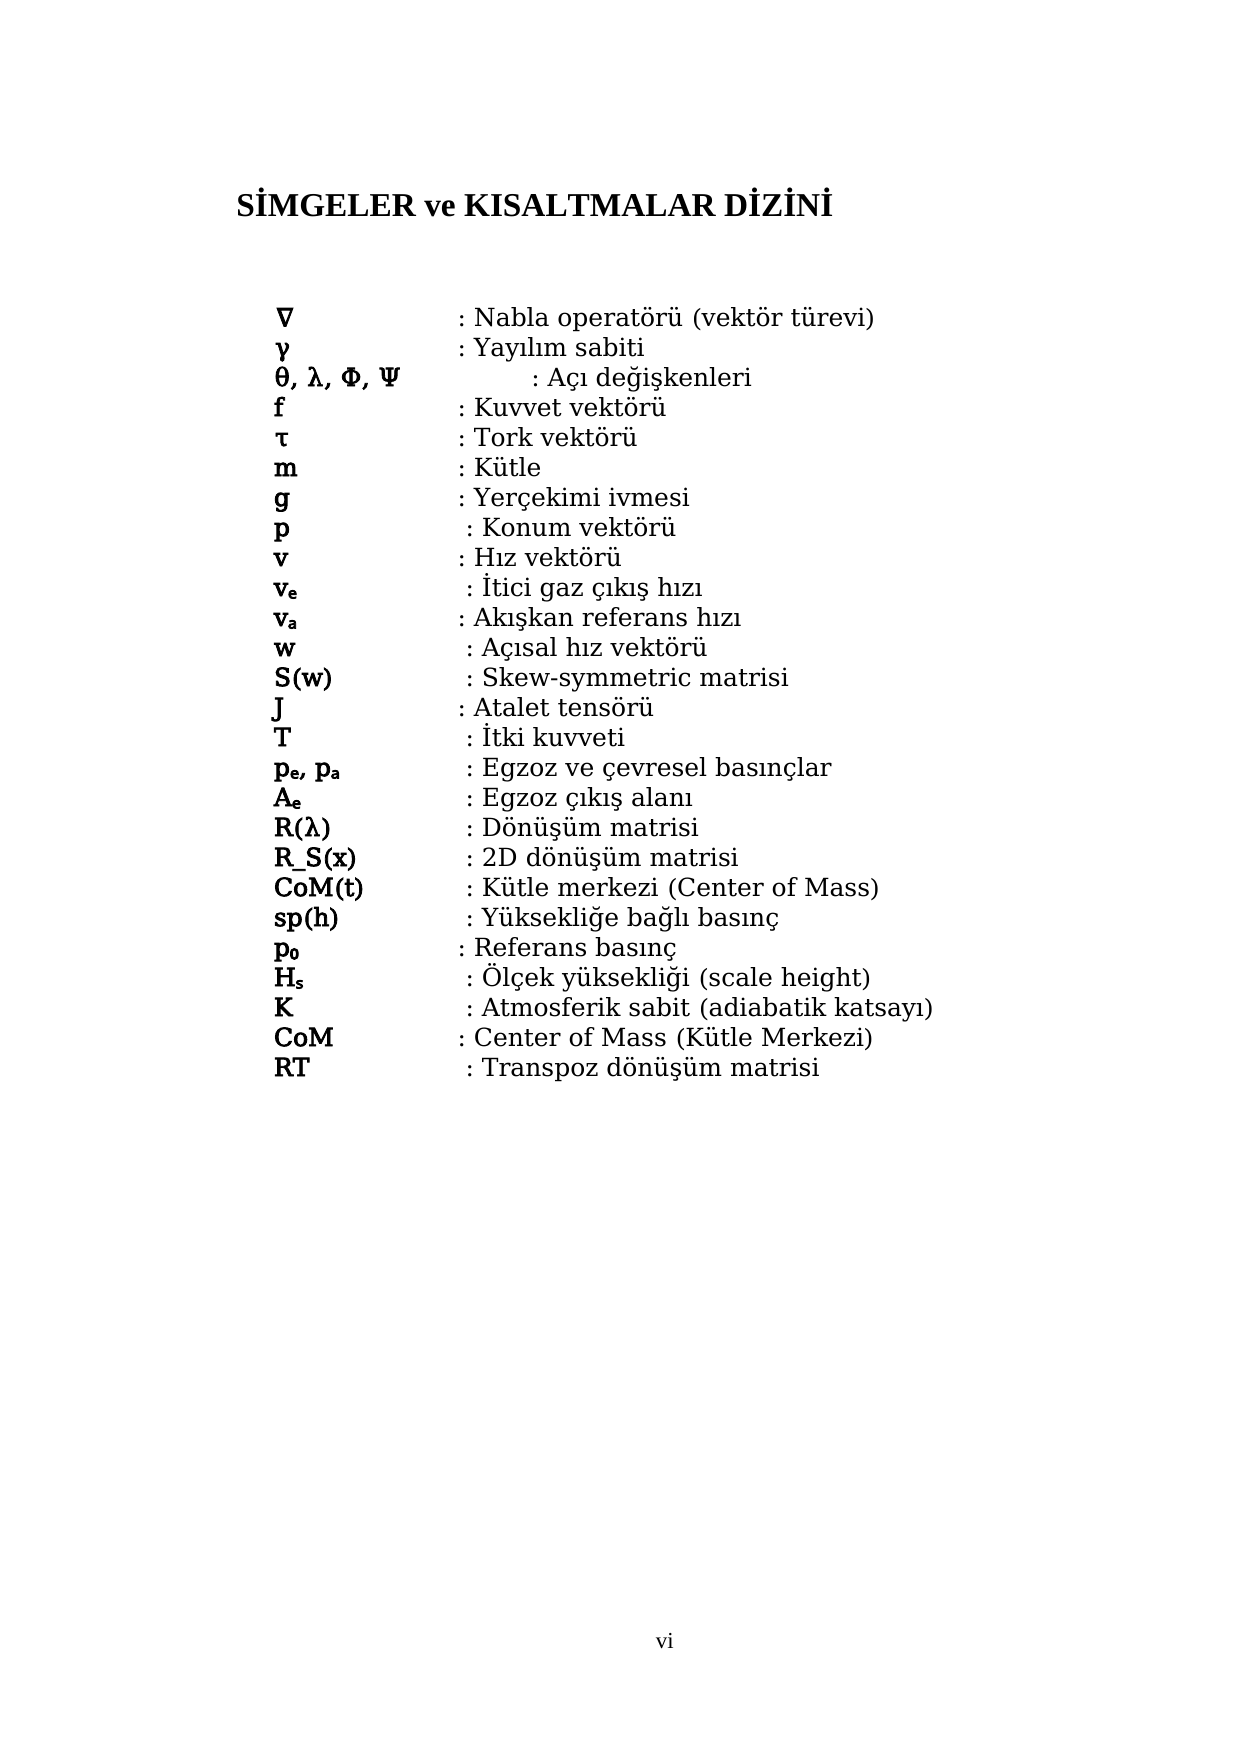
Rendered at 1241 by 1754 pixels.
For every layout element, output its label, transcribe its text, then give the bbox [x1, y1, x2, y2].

text CoM(t) : Kütle merkezi (Center of Mass) [274, 871, 1092, 901]
text vₐ : Akışkan referans hızı [274, 601, 1092, 631]
text θ, λ, Φ, Ψ : Açı değişkenleri [274, 361, 1092, 391]
text CoM : Center of Mass (Kütle Merkezi) [274, 1021, 1092, 1051]
text S(w) : Skew-symmetric matrisi [274, 661, 1092, 691]
text v : Hız vektörü [274, 541, 1092, 571]
text pₑ, pₐ : Egzoz ve çevresel basınçlar [274, 751, 1092, 781]
text g : Yerçekimi ivmesi [274, 481, 1092, 511]
text J : Atalet tensörü [274, 691, 1092, 721]
text Hₛ : Ölçek yüksekliği (scale height) [274, 961, 1092, 991]
subtitle SİMGELER ve KISALTMALAR DİZİNİ [236, 185, 1092, 223]
text sp(h) : Yüksekliğe bağlı basınç [274, 901, 1092, 931]
text m : Kütle [274, 451, 1092, 481]
text RT : Transpoz dönüşüm matrisi [274, 1051, 1092, 1081]
text Aₑ : Egzoz çıkış alanı [274, 781, 1092, 811]
text γ : Yayılım sabiti [274, 331, 1092, 361]
text p₀ : Referans basınç [274, 931, 1092, 961]
text K : Atmosferik sabit (adiabatik katsayı) [274, 991, 1092, 1021]
text T : İtki kuvveti [274, 721, 1092, 751]
text R_S(x) : 2D dönüşüm matrisi [274, 841, 1092, 871]
text vₑ : İtici gaz çıkış hızı [274, 571, 1092, 601]
text w : Açısal hız vektörü [274, 631, 1092, 661]
text R(λ) : Dönüşüm matrisi [274, 811, 1092, 841]
text f : Kuvvet vektörü [274, 391, 1092, 421]
text ∇ : Nabla operatörü (vektör türevi) [274, 301, 1092, 331]
text τ : Tork vektörü [274, 421, 1092, 451]
text p : Konum vektörü [274, 511, 1092, 541]
